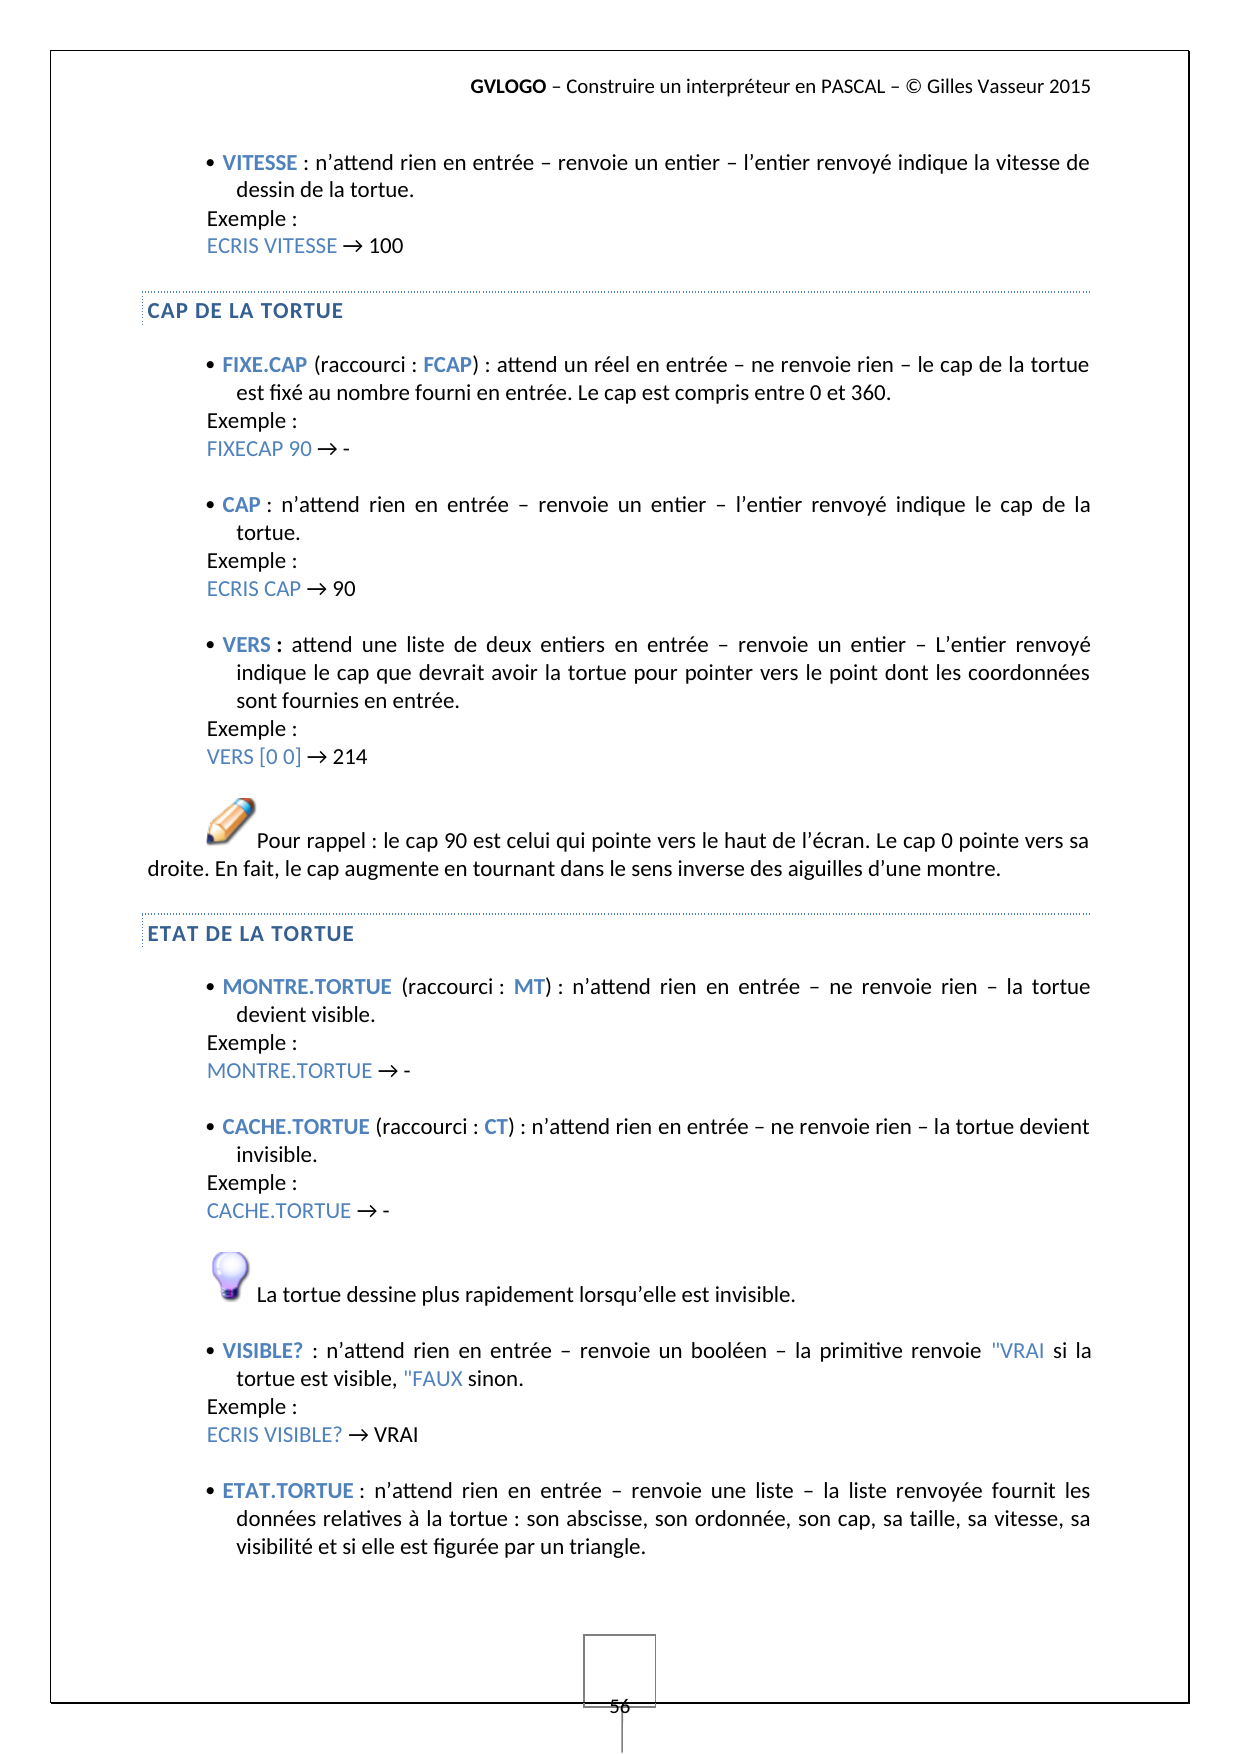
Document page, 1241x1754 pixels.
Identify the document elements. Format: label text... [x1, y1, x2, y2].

text Exemple : [147, 1392, 1092, 1420]
list CAP : n’attend rien en entrée – renvoie un entier – l’entier renvoyé indique le cap de la tortue. [207, 490, 1092, 546]
text ECRIS VISIBLE? → VRAI [147, 1420, 1092, 1448]
list VERS : attend une liste de deux entiers en entrée – renvoie un entier – L’entier renvoyé indique le cap que devrait avoir la tortue pour pointer vers le point dont les coordonnées sont fournies en entrée. [207, 630, 1092, 714]
text VERS [0 0] → 214 [147, 742, 1092, 770]
text CACHE.TORTUE → - [147, 1196, 1092, 1224]
text ECRIS VITESSE → 100 [147, 232, 1092, 260]
text Exemple : [147, 714, 1092, 742]
text La tortue dessine plus rapidement lorsqu’elle est invisible. [147, 1252, 1092, 1308]
picture [206, 798, 257, 848]
text ECRIS CAP → 90 [147, 574, 1092, 602]
text Exemple : [147, 1028, 1092, 1056]
text FIXECAP 90 → - [147, 434, 1092, 462]
subtitle Etat de la tortue [142, 913, 1092, 947]
text Pour rappel : le cap 90 est celui qui pointe vers le haut de l’écran. Le cap 0 pointe vers sa droite. En fait, le cap augmente en tournant dans le sens inverse des aiguilles d’une montre. [147, 798, 1092, 882]
list MONTRE.TORTUE (raccourci : MT) : n’attend rien en entrée – ne renvoie rien – la tortue devient visible. [207, 972, 1092, 1028]
subtitle Cap de la tortue [142, 291, 1092, 325]
text MONTRE.TORTUE → - [147, 1056, 1092, 1084]
text Exemple : [147, 406, 1092, 434]
list VITESSE : n’attend rien en entrée – renvoie un entier – l’entier renvoyé indique la vitesse de dessin de la tortue. [207, 148, 1092, 204]
text Exemple : [147, 1168, 1092, 1196]
list ETAT.TORTUE : n’attend rien en entrée – renvoie une liste – la liste renvoyée fournit les données relatives à la tortue : son abscisse, son ordonnée, son cap, sa taille, sa vitesse, sa visibilité et si elle est figurée par un triangle. [207, 1476, 1092, 1560]
list FIXE.CAP (raccourci : FCAP) : attend un réel en entrée – ne renvoie rien – le cap de la tortue est fixé au nombre fourni en entrée. Le cap est compris entre 0 et 360. [207, 350, 1092, 406]
picture [206, 1252, 257, 1302]
list VISIBLE? : n’attend rien en entrée – renvoie un booléen – la primitive renvoie "VRAI si la tortue est visible, "FAUX sinon. [207, 1336, 1092, 1392]
text Exemple : [147, 546, 1092, 574]
text Exemple : [147, 204, 1092, 232]
list CACHE.TORTUE (raccourci : CT) : n’attend rien en entrée – ne renvoie rien – la tortue devient invisible. [207, 1112, 1092, 1168]
